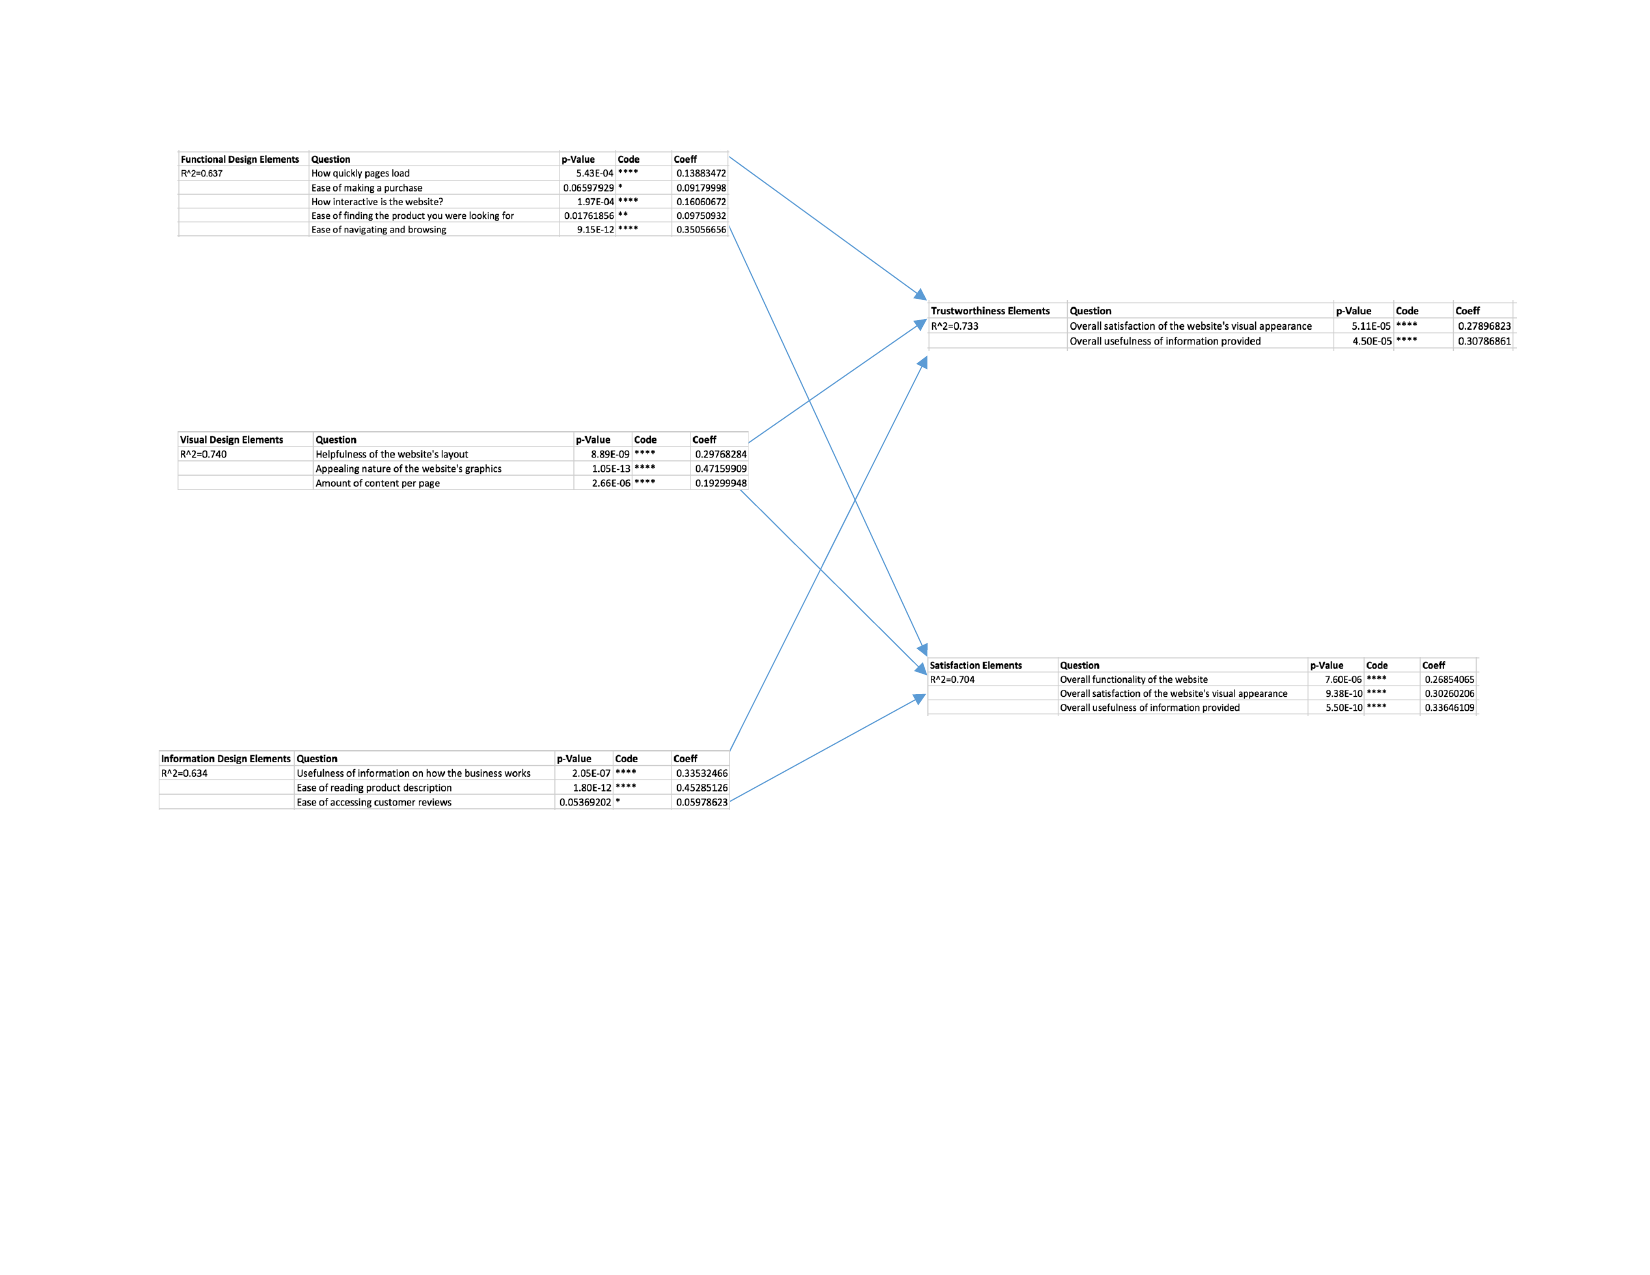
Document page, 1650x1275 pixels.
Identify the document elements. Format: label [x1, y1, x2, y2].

picture [927, 300, 1517, 351]
picture [177, 431, 749, 490]
picture [177, 150, 730, 237]
picture [158, 750, 730, 810]
picture [927, 657, 1480, 716]
